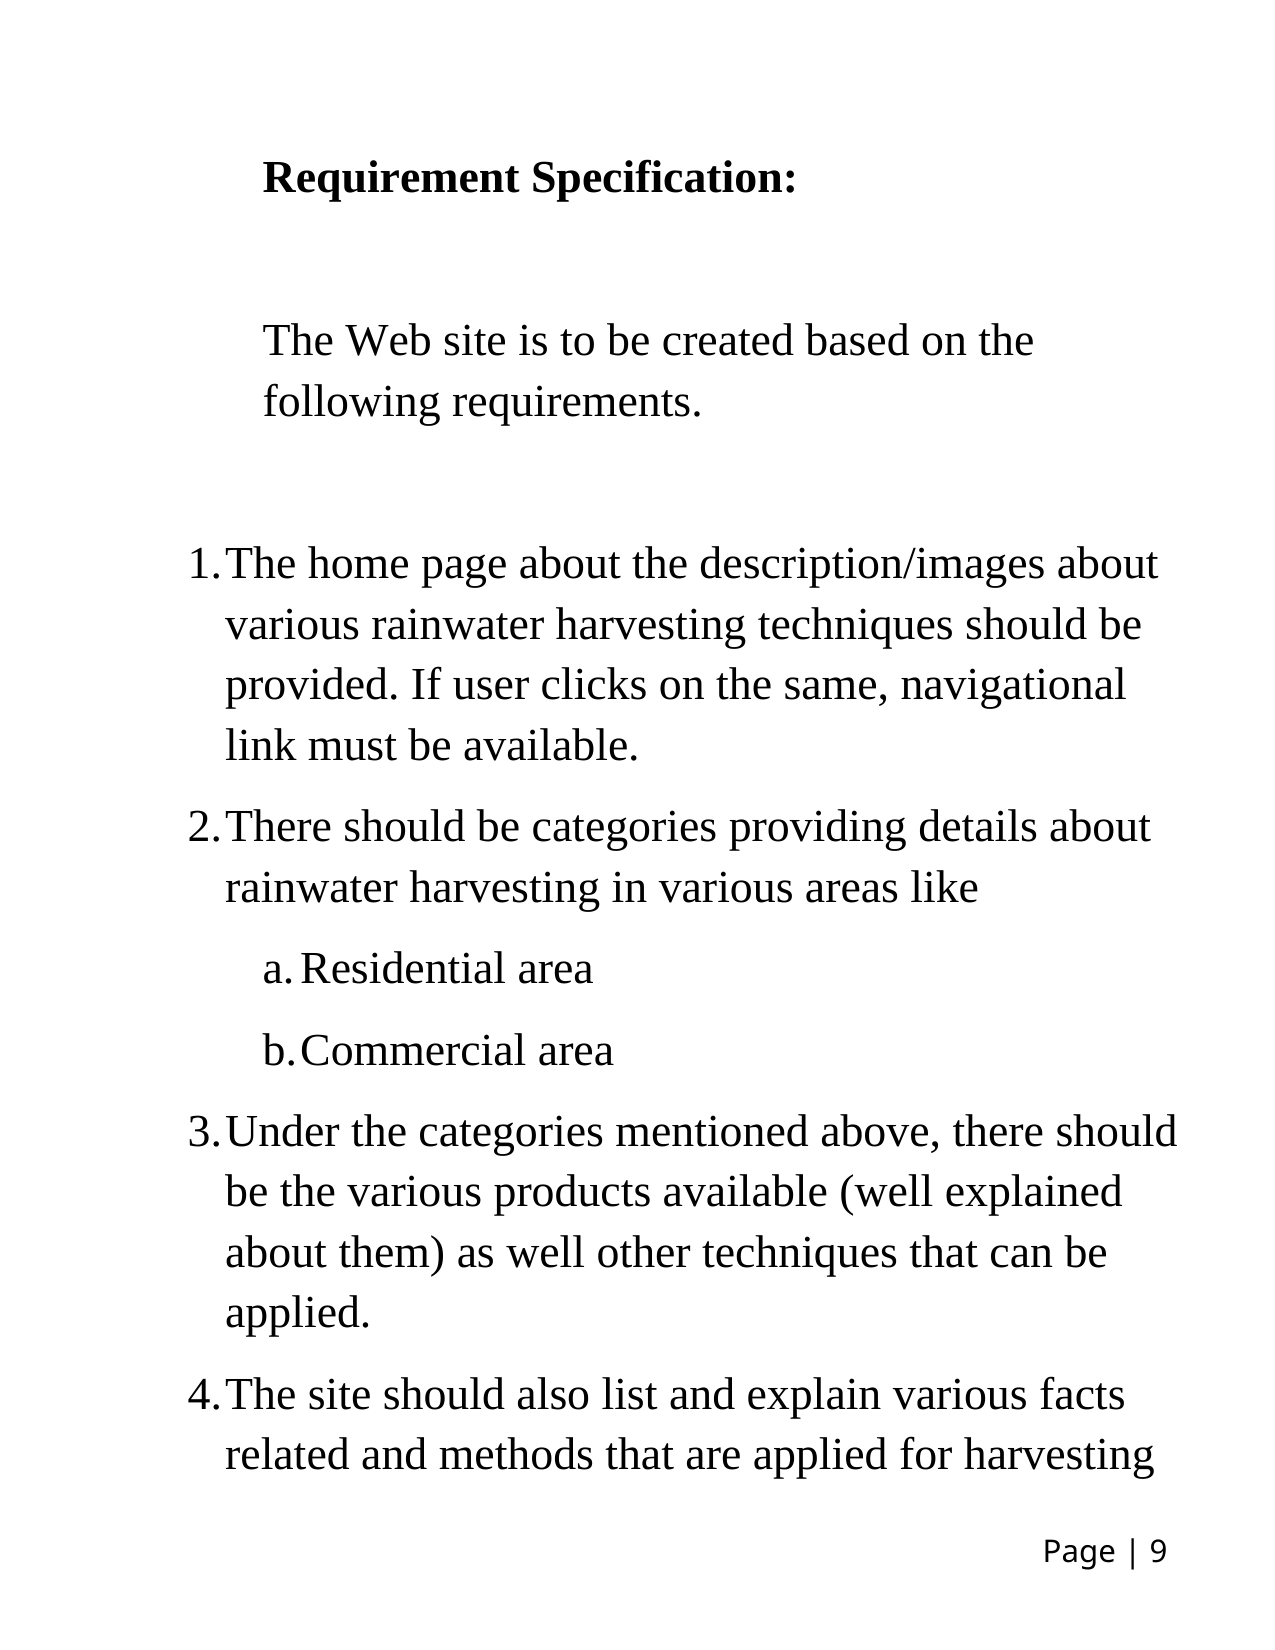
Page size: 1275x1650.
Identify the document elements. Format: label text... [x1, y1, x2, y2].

list The site should also list and explain various facts related and methods that are applied for harvesting [187, 1366, 1209, 1479]
list Commercial area [262, 1022, 1209, 1075]
list Residential area [262, 941, 1209, 993]
list Under the categories mentioned above, there should be the various products available (well explained about them) as well other techniques that can be applied. [187, 1103, 1209, 1338]
text The Web site is to be created based on the following requirements. [262, 313, 1209, 426]
list The home page about the description/images about various rainwater harvesting techniques should be provided. If user clicks on the same, navigational link must be available. [187, 536, 1209, 770]
list There should be categories providing details about rainwater harvesting in various areas like [187, 799, 1209, 912]
text Requirement Specification: [262, 150, 1209, 203]
